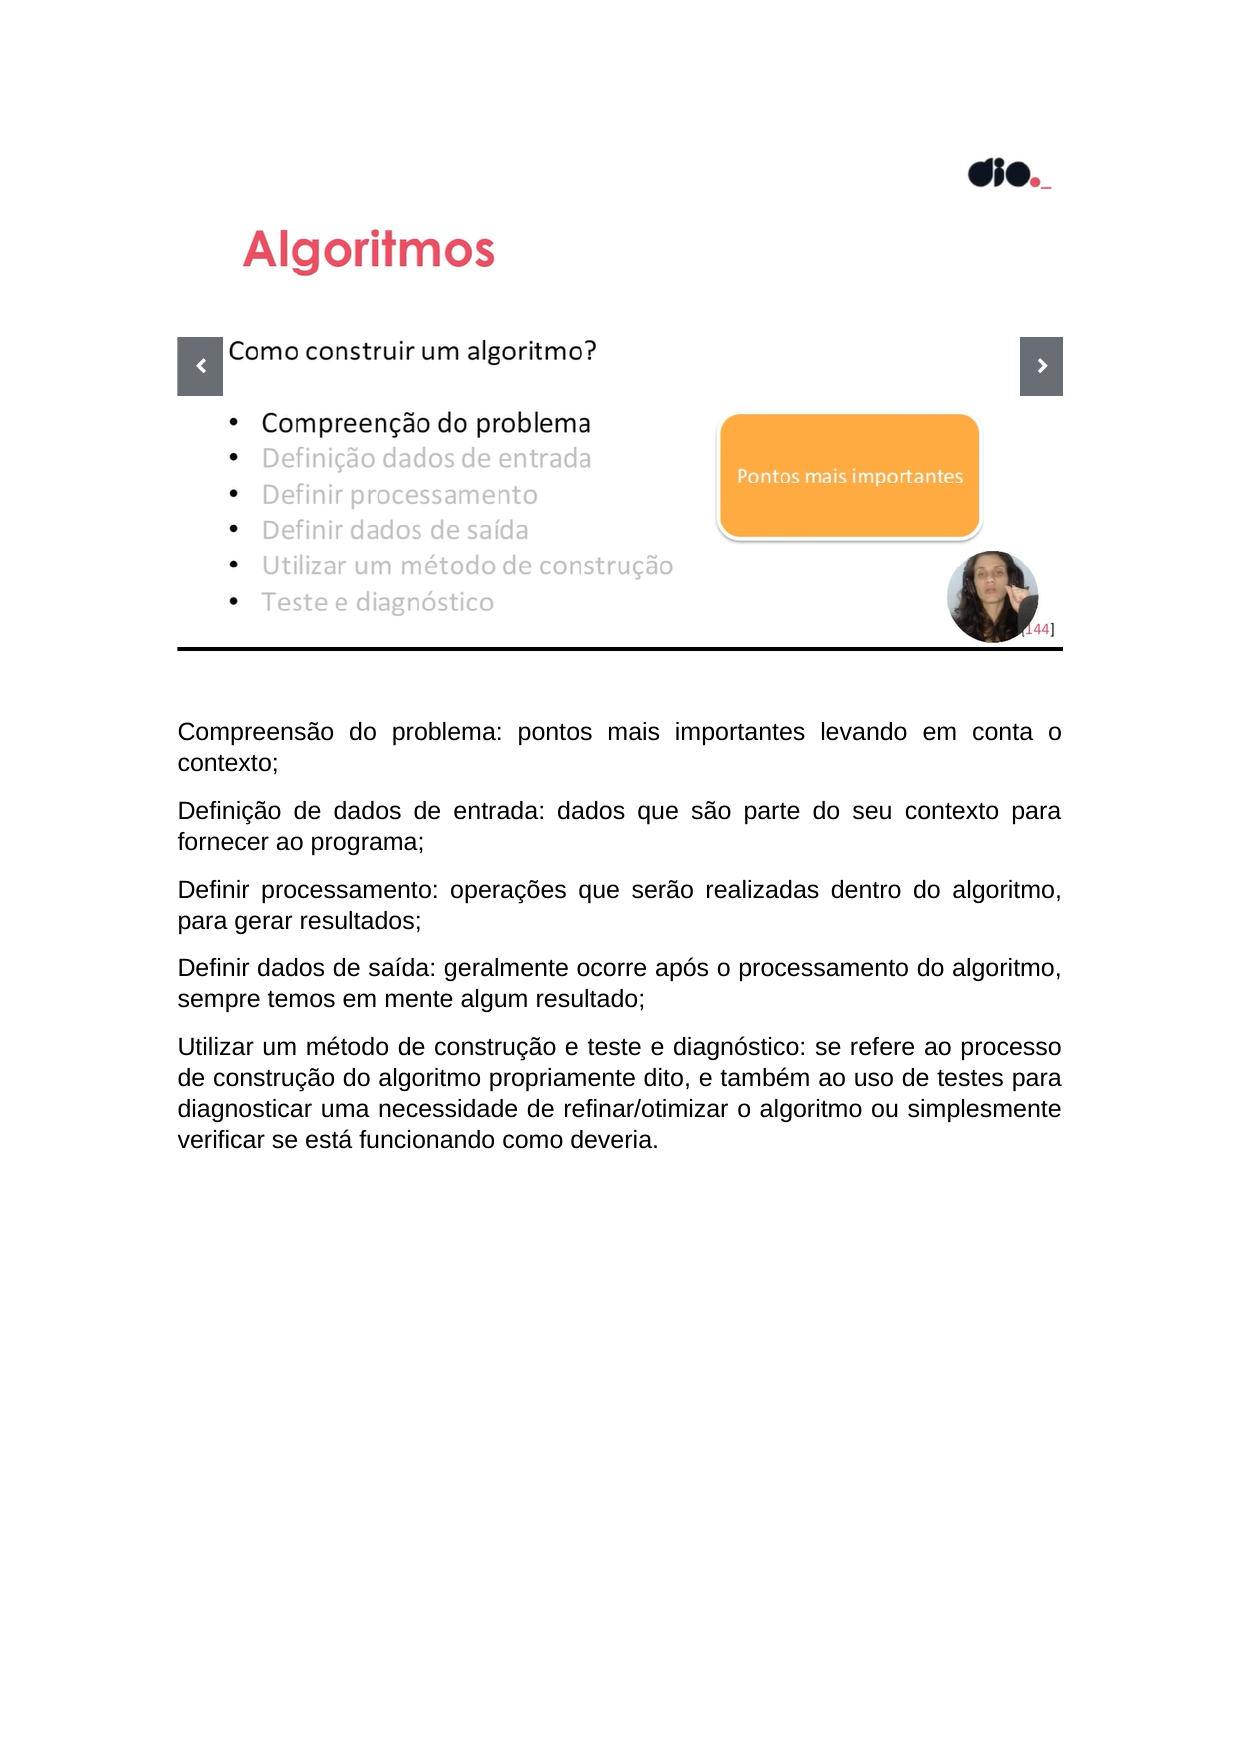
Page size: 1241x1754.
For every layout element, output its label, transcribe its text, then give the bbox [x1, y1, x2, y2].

text Definir dados de saída: geralmente ocorre após o processamento do algoritmo, sempre temos em mente algum resultado; [177, 953, 1063, 1013]
text Definir processamento: operações que serão realizadas dentro do algoritmo, para gerar resultados; [177, 874, 1063, 934]
text Utilizar um método de construção e teste e diagnóstico: se refere ao processo de construção do algoritmo propriamente dito, e também ao uso de testes para diagnosticar uma necessidade de refinar/otimizar o algoritmo ou simplesmente verificar se está funcionando como deveria. [177, 1032, 1063, 1154]
picture [177, 147, 1063, 651]
text Compreensão do problema: pontos mais importantes levando em conta o contexto; [177, 717, 1063, 777]
text Definição de dados de entrada: dados que são parte do seu contexto para fornecer ao programa; [177, 796, 1063, 856]
